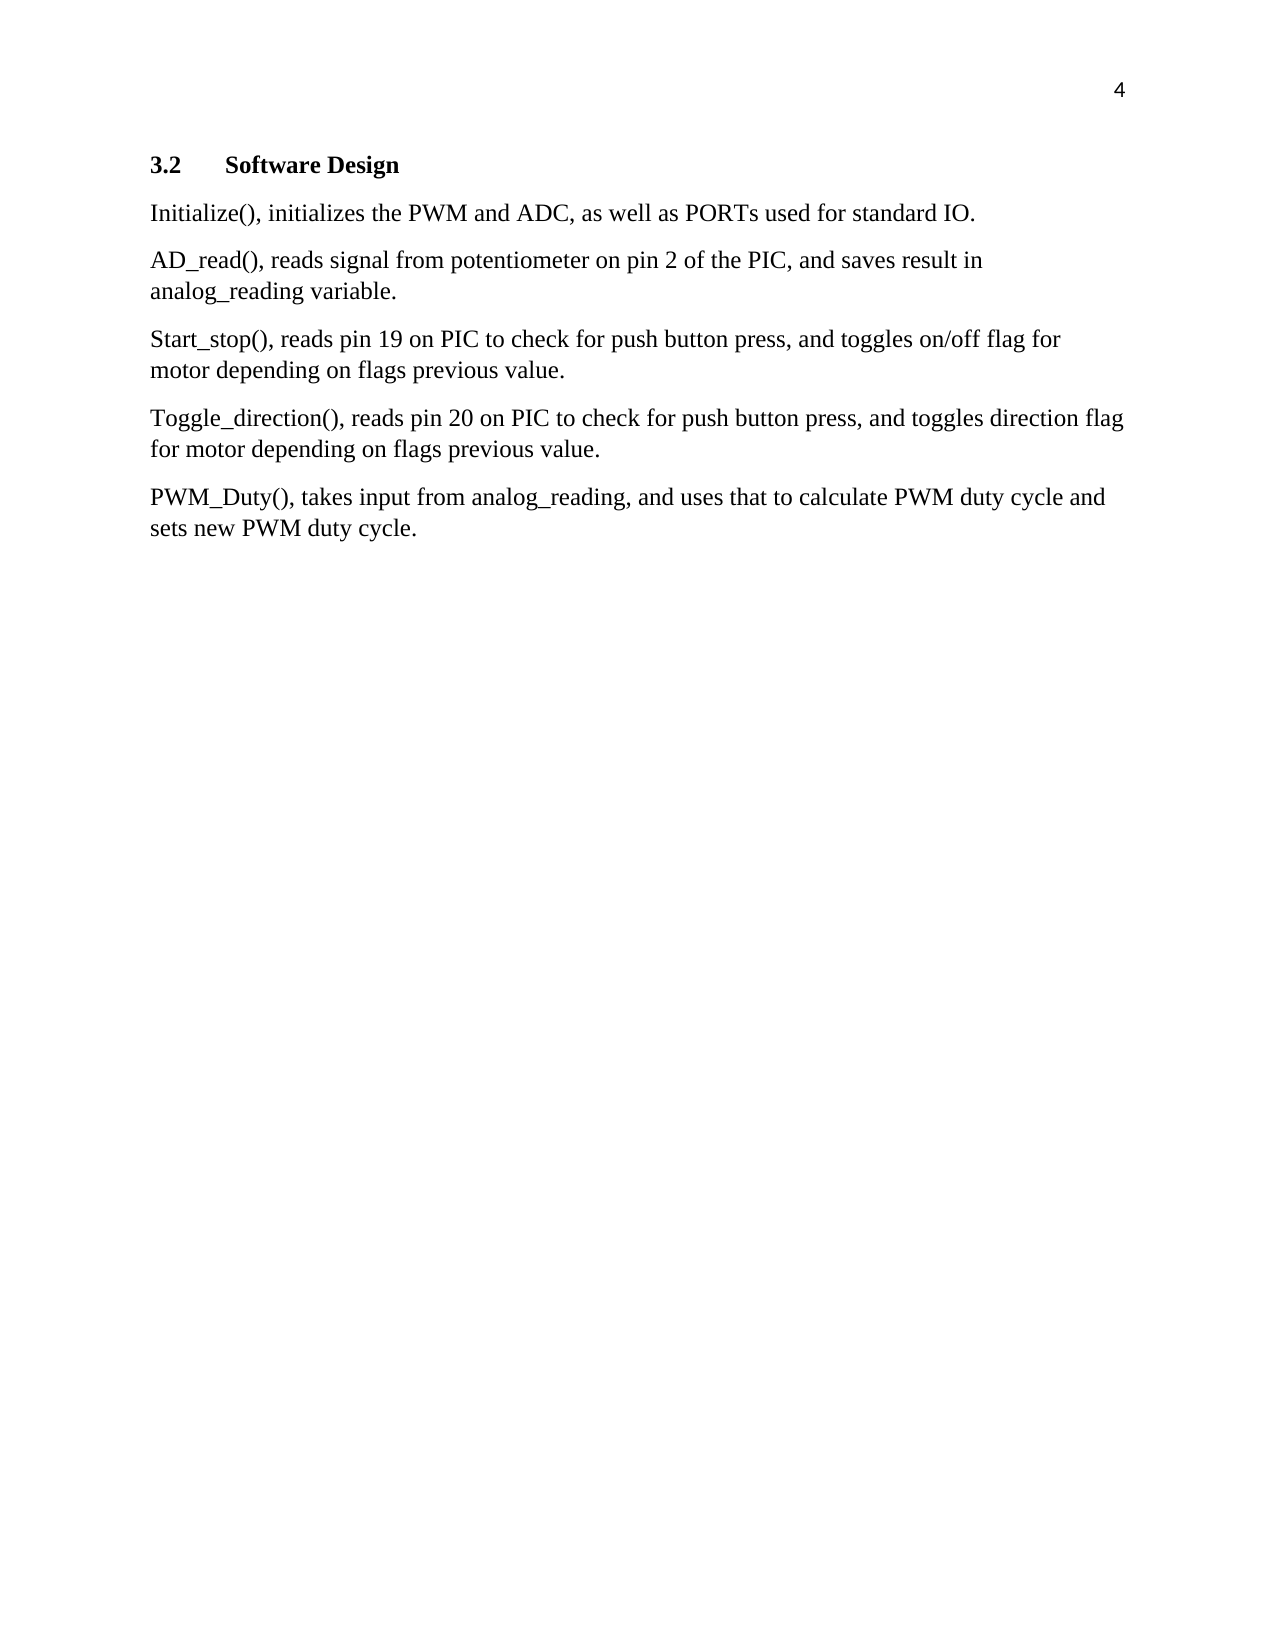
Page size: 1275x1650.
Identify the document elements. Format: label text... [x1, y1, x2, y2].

text Start_stop(), reads pin 19 on PIC to check for push button press, and toggles on/off flag for motor depending on flags previous value. [150, 324, 1125, 384]
text PWM_Duty(), takes input from analog_reading, and uses that to calculate PWM duty cycle and sets new PWM duty cycle. [150, 482, 1125, 541]
text Initialize(), initializes the PWM and ADC, as well as PORTs used for standard IO. [150, 198, 1125, 226]
text 3.2 Software Design [150, 150, 1125, 179]
text Toggle_direction(), reads pin 20 on PIC to check for push button press, and toggles direction flag for motor depending on flags previous value. [150, 403, 1125, 463]
text AD_read(), reads signal from potentiometer on pin 2 of the PIC, and saves result in analog_reading variable. [150, 245, 1125, 305]
